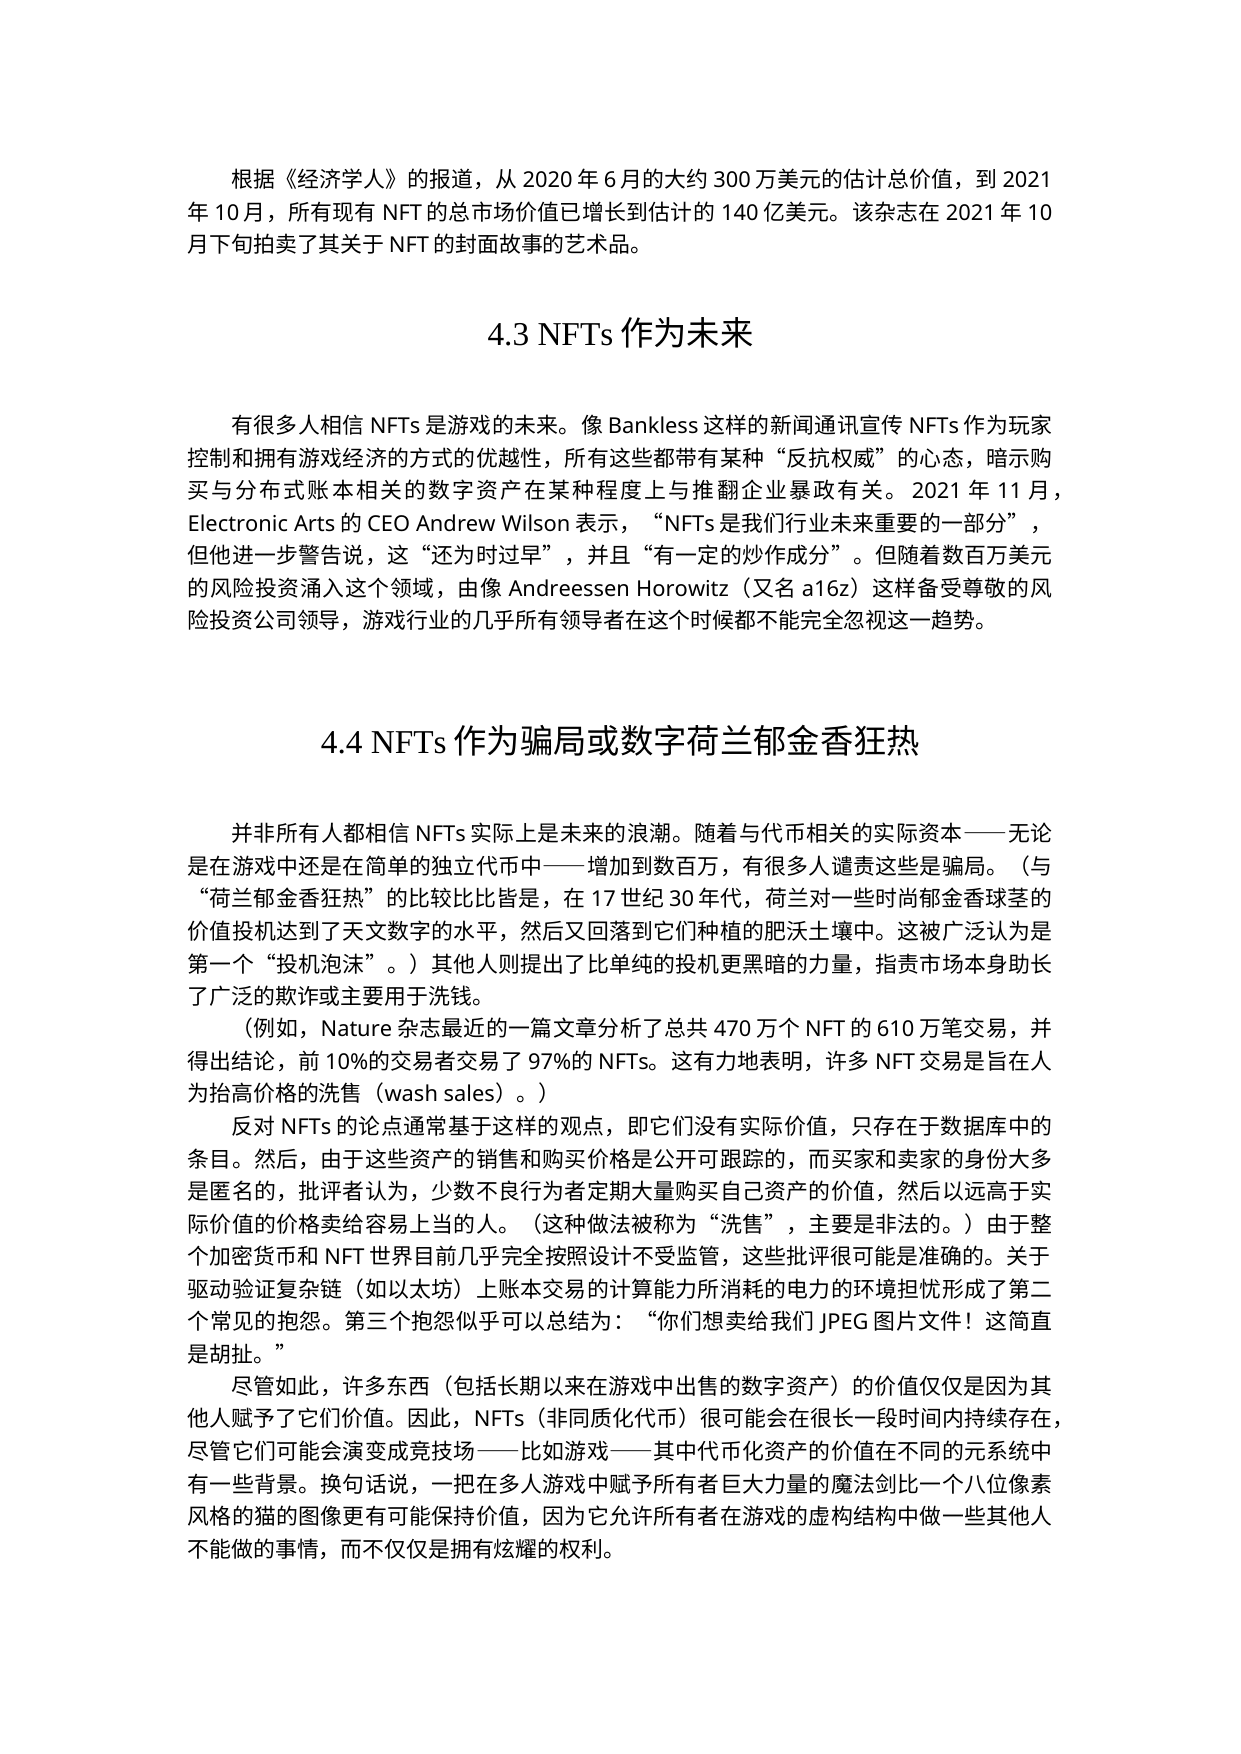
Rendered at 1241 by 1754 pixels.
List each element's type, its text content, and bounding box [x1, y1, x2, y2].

subtitle 4.4 NFTs作为骗局或数字荷兰郁金香狂热 [187, 677, 1053, 774]
text 反对NFTs的论点通常基于这样的观点，即它们没有实际价值，只存在于数据库中的条目。然后，由于这些资产的销售和购买价格是公开可跟踪的，而买家和卖家的身份大多是匿名的，批评者认为，少数不良行为者定期大量购买自己资产的价值，然后以远高于实际价值的价格卖给容易上当的人。（这种做法被称为“洗售”，主要是非法的。）由于整个加密货币和NFT世界目前几乎完全按照设计不受监管，这些批评很可能是准确的。关于驱动验证复杂链（如以太坊）上账本交易的计算能力所消耗的电力的环境担忧形成了第二个常见的抱怨。第三个抱怨似乎可以总结为：“你们想卖给我们JPEG图片文件！这简直是胡扯。” [187, 1109, 1053, 1369]
subtitle 4.3 NFTs作为未来 [187, 301, 1053, 366]
text 并非所有人都相信NFTs实际上是未来的浪潮。随着与代币相关的实际资本——无论是在游戏中还是在简单的独立代币中——增加到数百万，有很多人谴责这些是骗局。（与“荷兰郁金香狂热”的比较比比皆是，在17世纪30年代，荷兰对一些时尚郁金香球茎的价值投机达到了天文数字的水平，然后又回落到它们种植的肥沃土壤中。这被广泛认为是第一个“投机泡沫”。）其他人则提出了比单纯的投机更黑暗的力量，指责市场本身助长了广泛的欺诈或主要用于洗钱。 [187, 816, 1053, 1011]
text 有很多人相信NFTs是游戏的未来。像Bankless这样的新闻通讯宣传NFTs作为玩家控制和拥有游戏经济的方式的优越性，所有这些都带有某种“反抗权威”的心态，暗示购买与分布式账本相关的数字资产在某种程度上与推翻企业暴政有关。2021年11月，Electronic Arts的CEO Andrew Wilson表示，“NFTs是我们行业未来重要的一部分”，但他进一步警告说，这“还为时过早”，并且“有一定的炒作成分”。但随着数百万美元的风险投资涌入这个领域，由像Andreessen Horowitz（又名a16z）这样备受尊敬的风险投资公司领导，游戏行业的几乎所有领导者在这个时候都不能完全忽视这一趋势。 [187, 408, 1053, 635]
text 根据《经济学人》的报道，从2020年6月的大约300万美元的估计总价值，到2021年10月，所有现有NFT的总市场价值已增长到估计的140亿美元。该杂志在2021年10月下旬拍卖了其关于NFT的封面故事的艺术品。 [187, 162, 1053, 259]
text 尽管如此，许多东西（包括长期以来在游戏中出售的数字资产）的价值仅仅是因为其他人赋予了它们价值。因此，NFTs（非同质化代币）很可能会在很长一段时间内持续存在，尽管它们可能会演变成竞技场——比如游戏——其中代币化资产的价值在不同的元系统中有一些背景。换句话说，一把在多人游戏中赋予所有者巨大力量的魔法剑比一个八位像素风格的猫的图像更有可能保持价值，因为它允许所有者在游戏的虚构结构中做一些其他人不能做的事情，而不仅仅是拥有炫耀的权利。 [187, 1369, 1053, 1564]
text （例如，Nature杂志最近的一篇文章分析了总共470万个NFT的610万笔交易，并得出结论，前10%的交易者交易了97%的NFTs。这有力地表明，许多NFT交易是旨在人为抬高价格的洗售（wash sales）。） [187, 1011, 1053, 1109]
